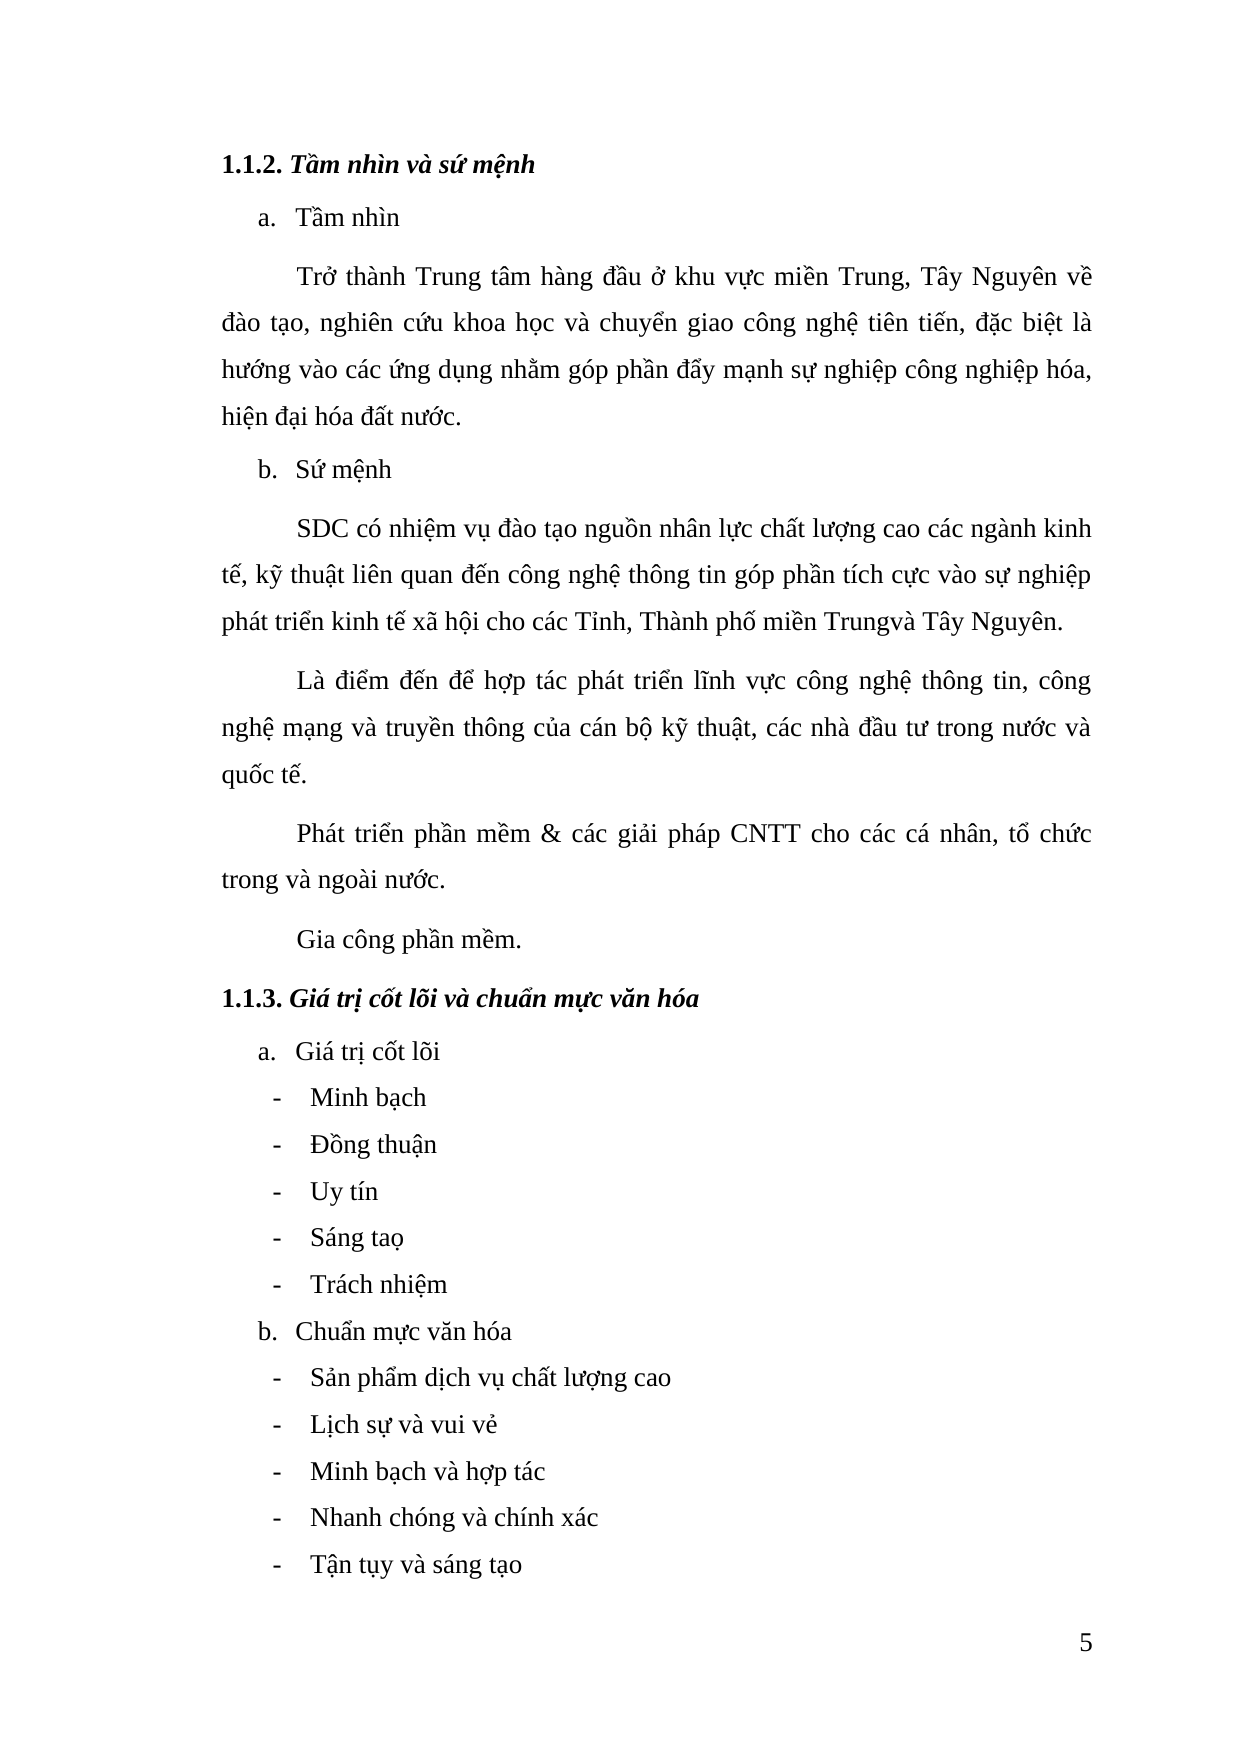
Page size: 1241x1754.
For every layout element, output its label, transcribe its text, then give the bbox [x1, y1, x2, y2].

list Giá trị cốt lõi [258, 1035, 1092, 1066]
list Tận tụy và sáng tạo [272, 1548, 1092, 1579]
list Minh bạch [272, 1081, 1092, 1113]
text Phát triển phần mềm & các giải pháp CNTT cho các cá nhân, tổ chức trong và ngoài nước. [221, 817, 1092, 895]
list Chuẩn mực văn hóa [258, 1315, 1092, 1346]
list Nhanh chóng và chính xác [272, 1501, 1092, 1533]
list Trách nhiệm [272, 1268, 1092, 1299]
text Gia công phần mềm. [221, 923, 1092, 954]
list Sáng taọ [272, 1221, 1092, 1253]
text Trở thành Trung tâm hàng đầu ở khu vực miền Trung, Tây Nguyên về đào tạo, nghiên cứu khoa học và chuyển giao công nghệ tiên tiến, đặc biệt là hướng vào các ứng dụng nhằm góp phần đẩy mạnh sự nghiệp công nghiệp hóa, hiện đại hóa đất nước. [221, 260, 1092, 431]
list Sản phẩm dịch vụ chất lượng cao [272, 1361, 1092, 1393]
list Lịch sự và vui vẻ [272, 1408, 1092, 1439]
list Tầm nhìn [258, 201, 1092, 232]
text Là điểm đến để hợp tác phát triển lĩnh vực công nghệ thông tin, công nghệ mạng và truyền thông của cán bộ kỹ thuật, các nhà đầu tư trong nước và quốc tế. [221, 664, 1092, 789]
list Đồng thuận [272, 1128, 1092, 1159]
list Minh bạch và hợp tác [272, 1455, 1092, 1486]
subtitle Tầm nhìn và sứ mệnh [221, 148, 1092, 179]
list Sứ mệnh [258, 453, 1092, 484]
text SDC có nhiệm vụ đào tạo nguồn nhân lực chất lượng cao các ngành kinh tế, kỹ thuật liên quan đến công nghệ thông tin góp phần tích cực vào sự nghiệp phát triển kinh tế xã hội cho các Tỉnh, Thành phố miền Trungvà Tây Nguyên. [221, 512, 1092, 636]
subtitle Giá trị cốt lõi và chuẩn mực văn hóa [221, 982, 1092, 1013]
list Uy tín [272, 1175, 1092, 1206]
